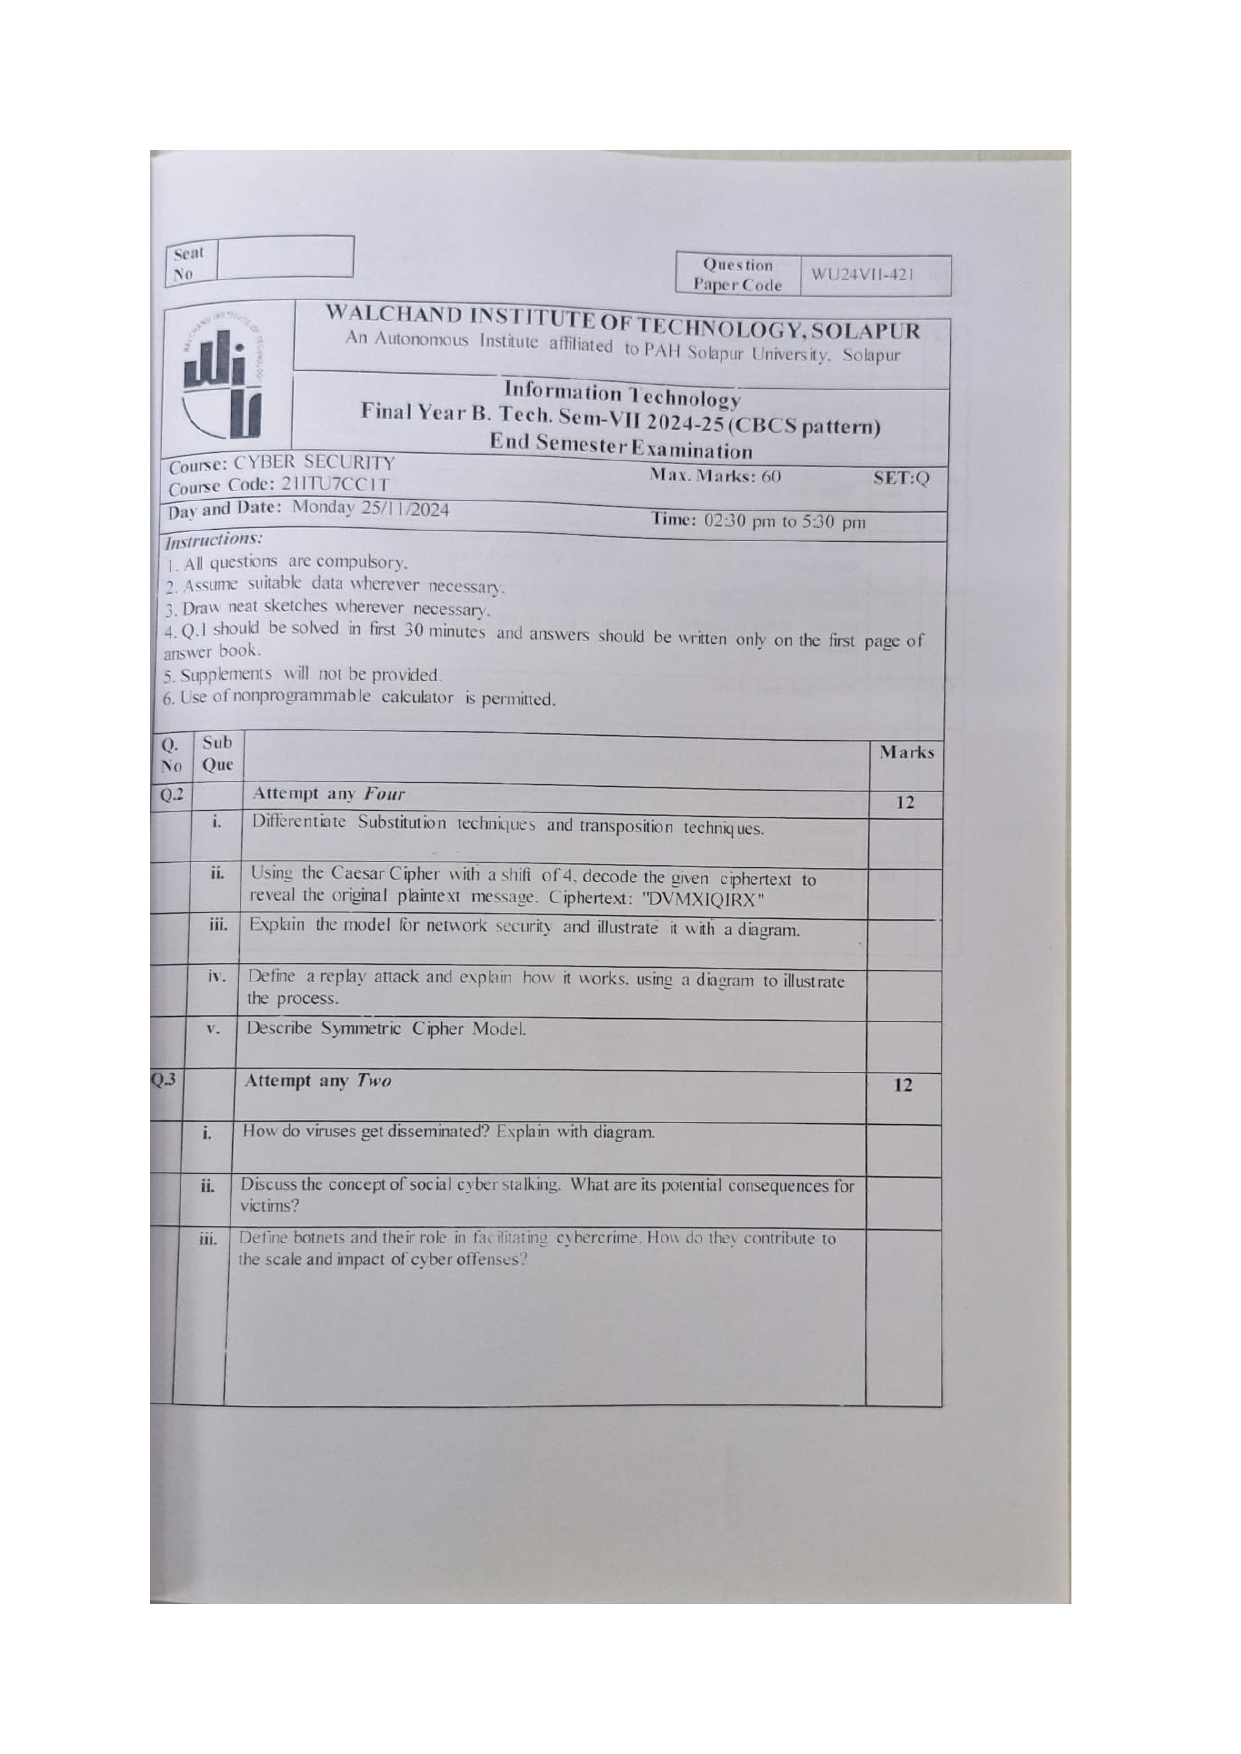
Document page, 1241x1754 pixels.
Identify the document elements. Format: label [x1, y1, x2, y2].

picture [150, 150, 1072, 1604]
